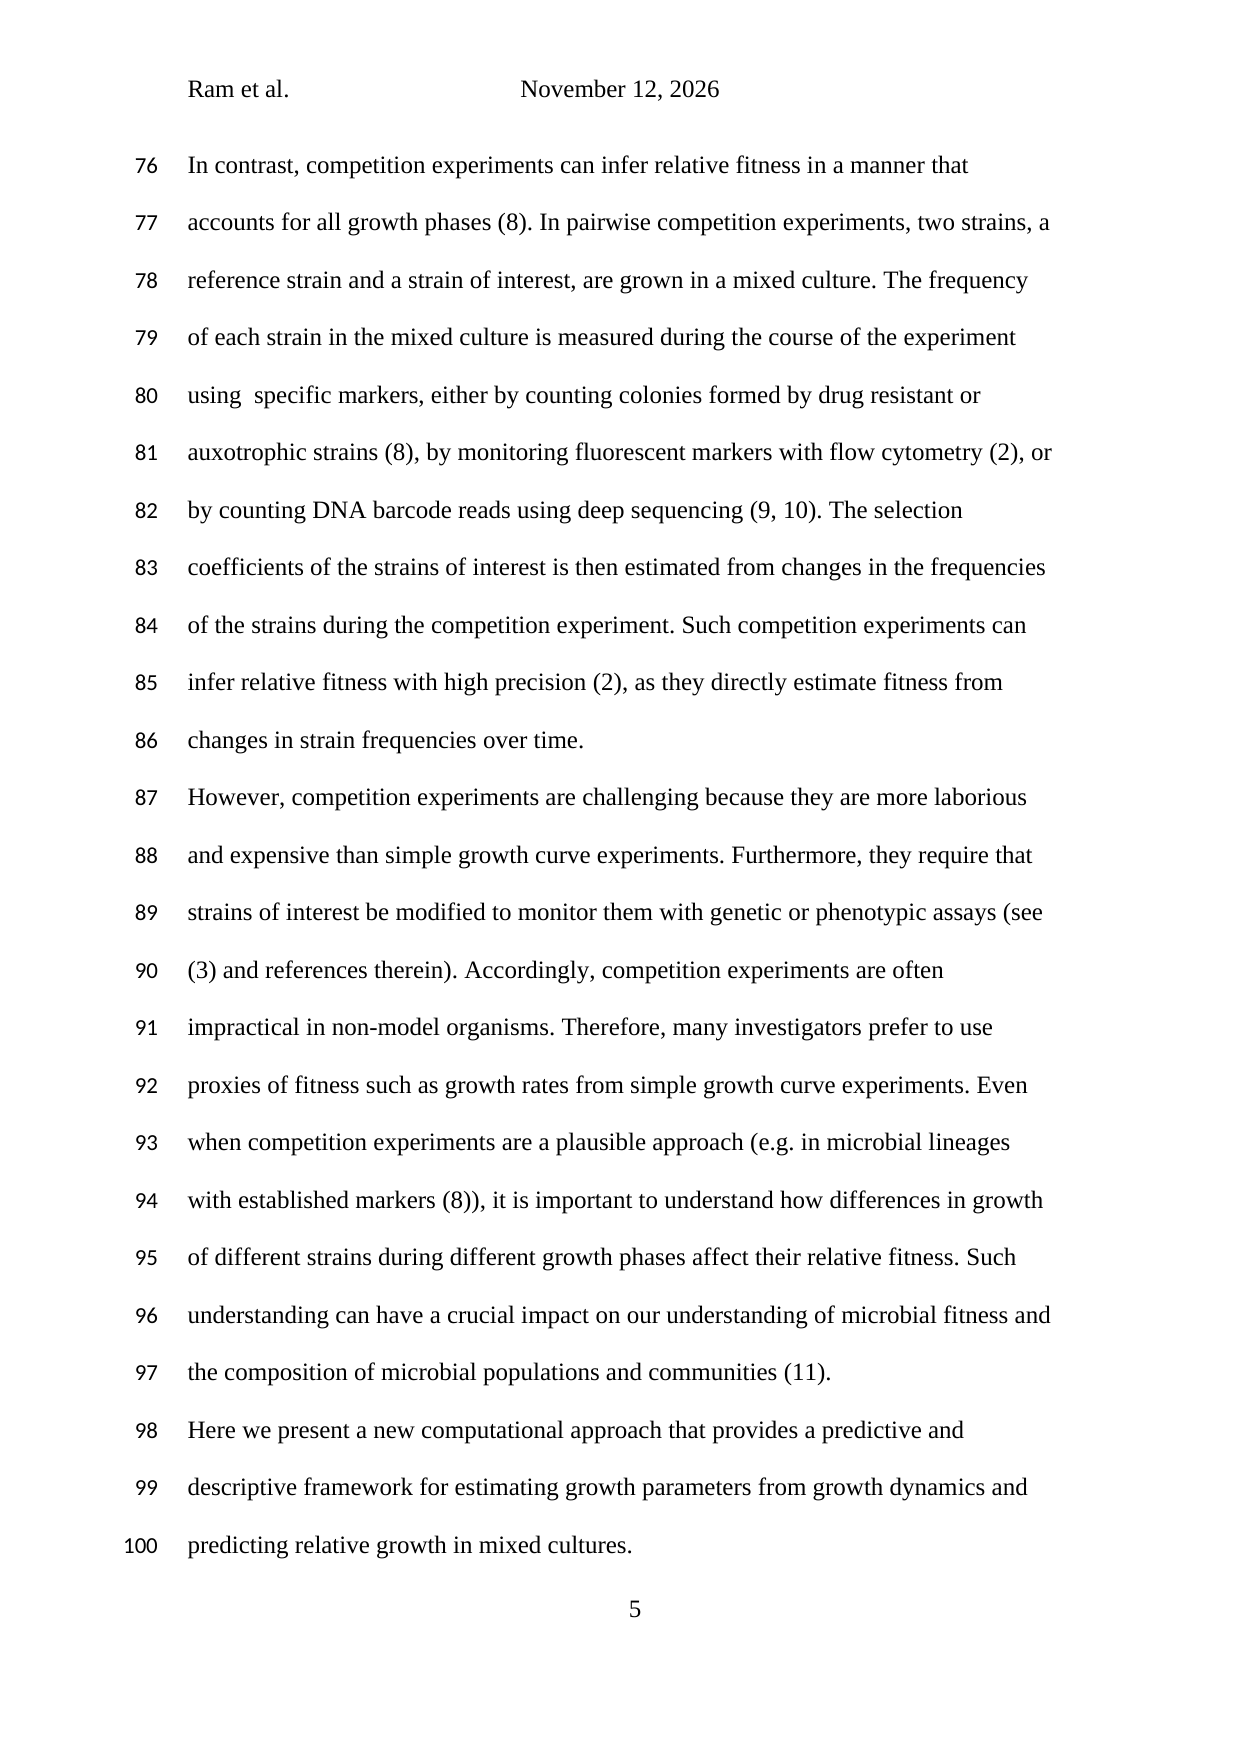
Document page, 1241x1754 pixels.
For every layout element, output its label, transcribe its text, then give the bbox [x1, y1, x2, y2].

text In contrast, competition experiments can infer relative fitness in a manner that accounts for all growth phases (8). In pairwise competition experiments, two strains, a reference strain and a strain of interest, are grown in a mixed culture. The frequency of each strain in the mixed culture is measured during the course of the experiment using specific markers, either by counting colonies formed by drug resistant or auxotrophic strains (8), by monitoring fluorescent markers with flow cytometry (2), or by counting DNA barcode reads using deep sequencing (9, 10). The selection coefficients of the strains of interest is then estimated from changes in the frequencies of the strains during the competition experiment. Such competition experiments can infer relative fitness with high precision (2), as they directly estimate fitness from changes in strain frequencies over time. [187, 150, 1053, 754]
text However, competition experiments are challenging because they are more laborious and expensive than simple growth curve experiments. Furthermore, they require that strains of interest be modified to monitor them with genetic or phenotypic assays (see (3) and references therein). Accordingly, competition experiments are often impractical in non-model organisms. Therefore, many investigators prefer to use proxies of fitness such as growth rates from simple growth curve experiments. Even when competition experiments are a plausible approach (e.g. in microbial lineages with established markers (8)), it is important to understand how differences in growth of different strains during different growth phases affect their relative fitness. Such understanding can have a crucial impact on our understanding of microbial fitness and the composition of microbial populations and communities (11). [187, 782, 1053, 1386]
text Here we present a new computational approach that provides a predictive and descriptive framework for estimating growth parameters from growth dynamics and predicting relative growth in mixed cultures. [187, 1415, 1053, 1559]
